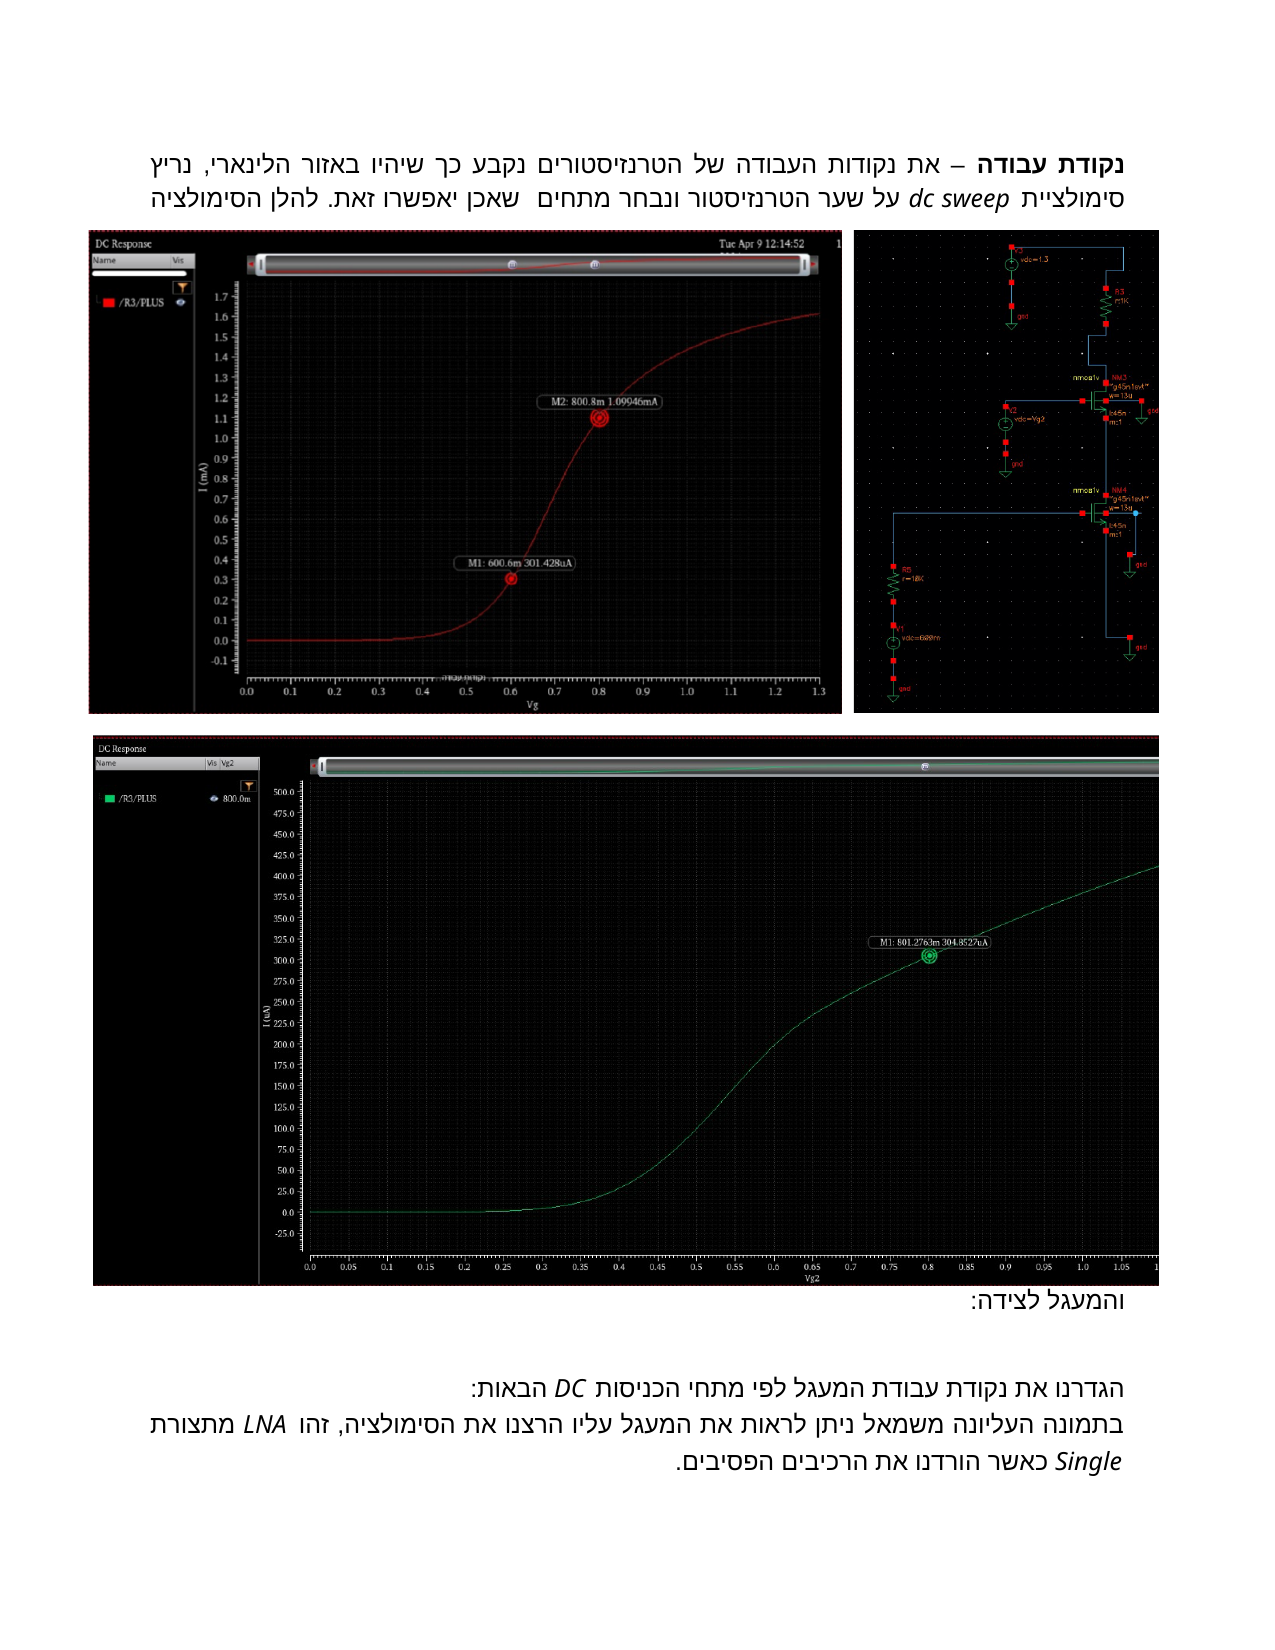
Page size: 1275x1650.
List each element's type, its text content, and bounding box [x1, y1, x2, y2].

picture [88, 230, 842, 714]
text נקודת עבודה – את נקודות העבודה של הטרנזיסטורים נקבע כך שיהיו באזור הלינארי, נריץ סימולציית dc sweep על שער הטרנזיסטור ונבחר מתחים שאכן יאפשרו זאת. להלן הסימולציה והמעגל לצידה: [150, 1286, 1125, 1314]
text בתמונה העליונה משמאל ניתן לראות את המעגל עליו הרצנו את הסימולציה, זהו LNA מתצורת Single כאשר הורדנו את הרכיבים הפסיבים. [150, 1407, 1125, 1478]
picture [853, 230, 1159, 713]
text הגדרנו את נקודת עבודת המעגל לפי מתחי הכניסות DC הבאות: [150, 1370, 1125, 1404]
picture [93, 735, 1159, 1286]
